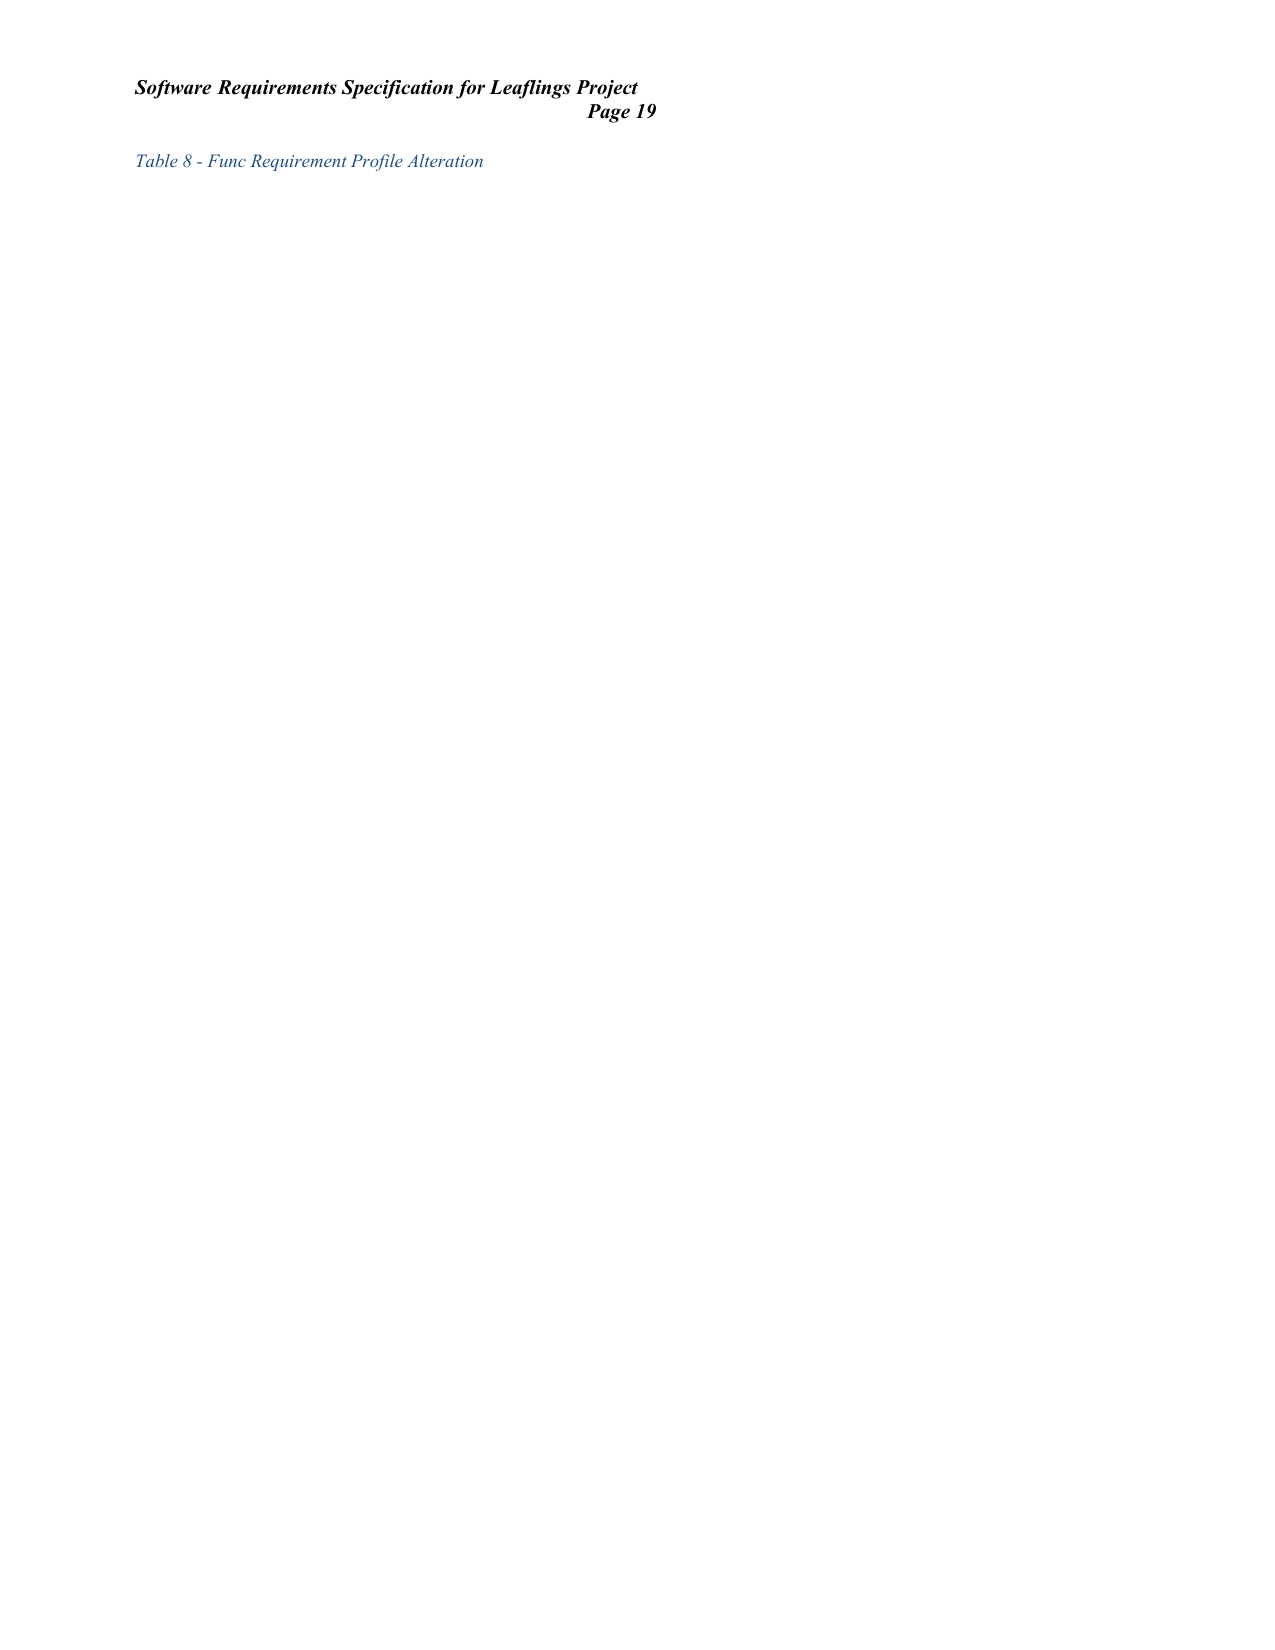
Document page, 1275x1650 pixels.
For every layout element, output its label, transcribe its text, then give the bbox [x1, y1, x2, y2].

text Table 8 - Func Requirement Profile Alteration [135, 150, 486, 172]
